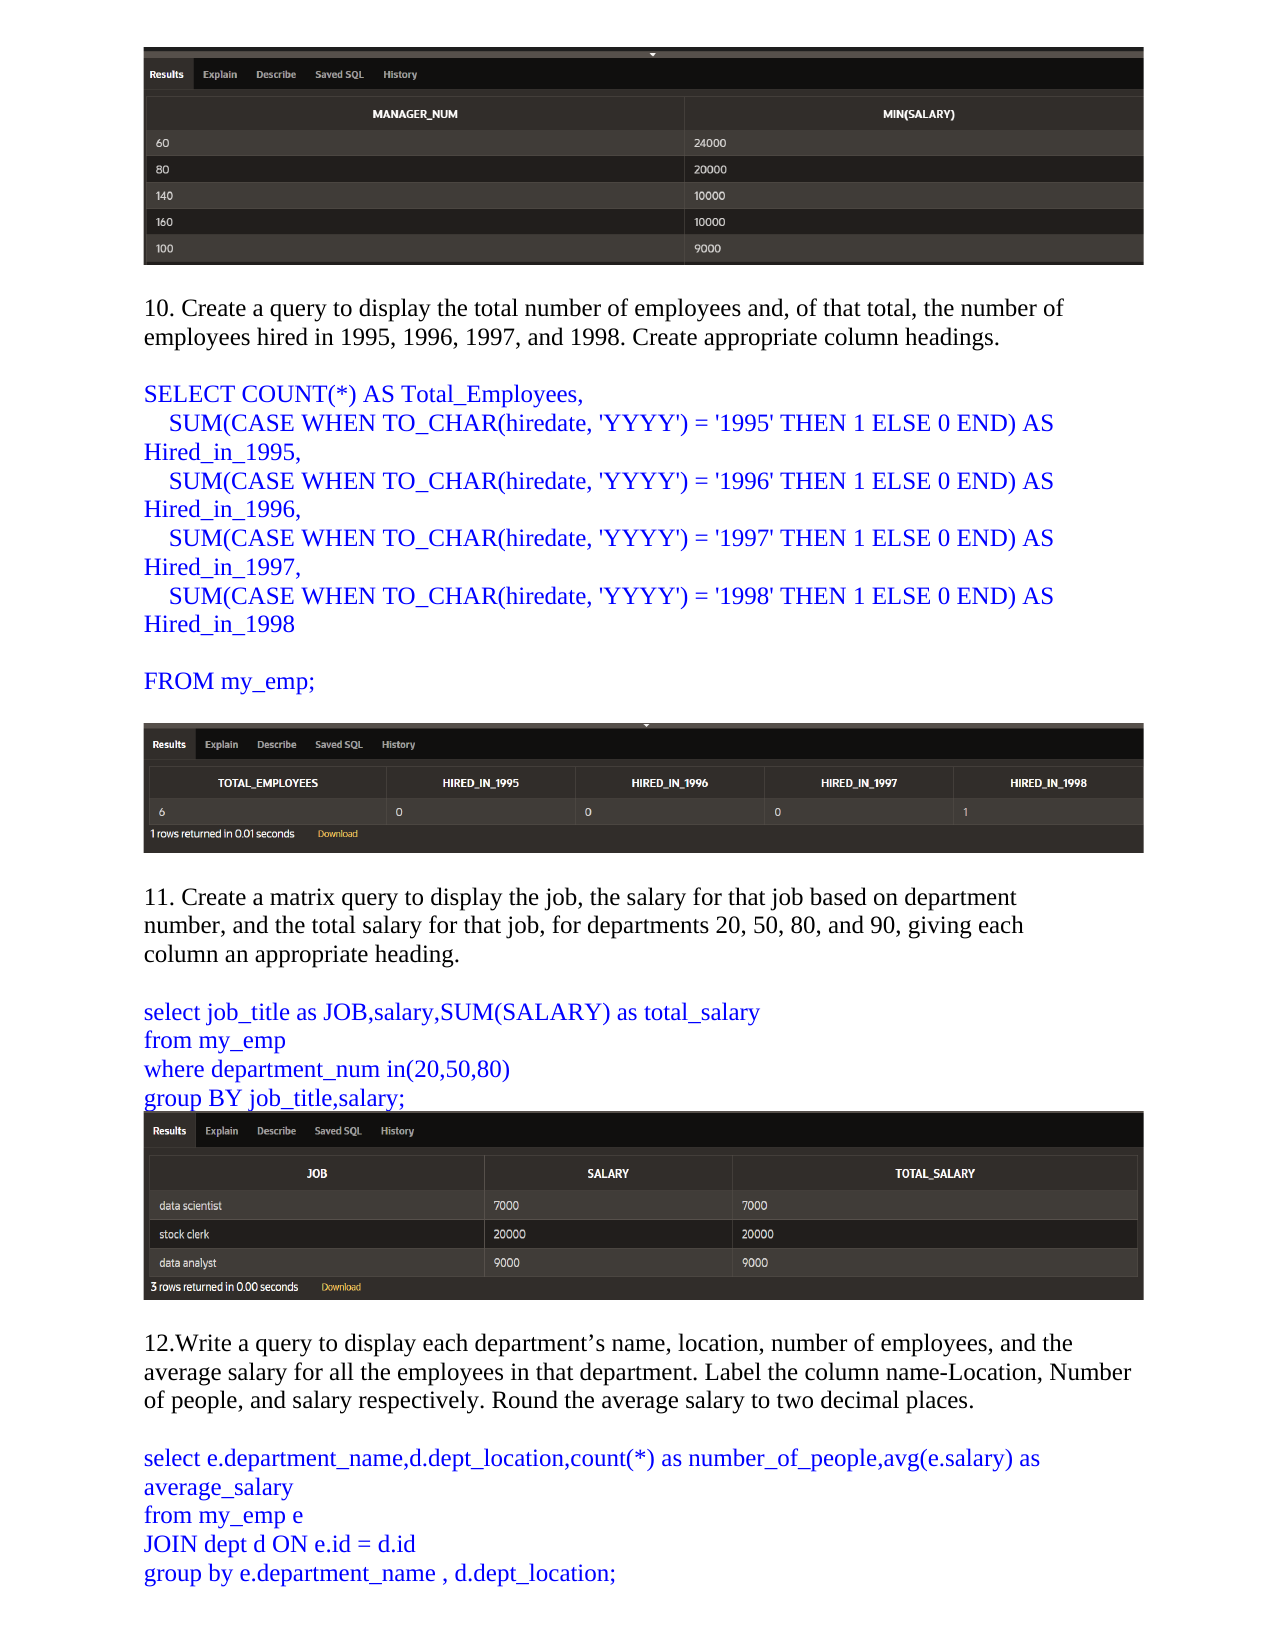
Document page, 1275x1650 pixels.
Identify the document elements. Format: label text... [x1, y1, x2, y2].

text SUM(CASE WHEN TO_CHAR(hiredate, 'YYYY') = '1998' THEN 1 ELSE 0 END) AS Hired_in_1998 [143, 581, 1144, 638]
text from my_emp [143, 1026, 1144, 1054]
text select job_title as JOB,salary,SUM(SALARY) as total_salary [143, 997, 1144, 1026]
text SELECT COUNT(*) AS Total_Employees, [143, 379, 1144, 408]
picture [143, 47, 1144, 265]
text where department_num in(20,50,80) [143, 1054, 1144, 1083]
text group BY job_title,salary; [143, 1083, 1144, 1111]
text FROM my_emp; [143, 666, 1144, 695]
text column an appropriate heading. [143, 939, 1144, 968]
text JOIN dept d ON e.id = d.id [143, 1529, 1144, 1558]
text 11. Create a matrix query to display the job, the salary for that job based on department [143, 882, 1144, 911]
text SUM(CASE WHEN TO_CHAR(hiredate, 'YYYY') = '1995' THEN 1 ELSE 0 END) AS Hired_in_1995, [143, 408, 1144, 466]
text number, and the total salary for that job, for departments 20, 50, 80, and 90, giving each [143, 911, 1144, 939]
text employees hired in 1995, 1996, 1997, and 1998. Create appropriate column headings. [143, 322, 1144, 351]
text 12.Write a query to display each department’s name, location, number of employees, and the average salary for all the employees in that department. Label the column name-Location, Number of people, and salary respectively. Round the average salary to two decimal places. [143, 1328, 1144, 1414]
text from my_emp e [143, 1501, 1144, 1529]
picture [143, 1111, 1144, 1300]
text SUM(CASE WHEN TO_CHAR(hiredate, 'YYYY') = '1996' THEN 1 ELSE 0 END) AS Hired_in_1996, [143, 466, 1144, 523]
text SUM(CASE WHEN TO_CHAR(hiredate, 'YYYY') = '1997' THEN 1 ELSE 0 END) AS Hired_in_1997, [143, 523, 1144, 581]
text 10. Create a query to display the total number of employees and, of that total, the number of [143, 293, 1144, 322]
text select e.department_name,d.dept_location,count(*) as number_of_people,avg(e.salary) as average_salary [143, 1443, 1144, 1501]
picture [143, 723, 1144, 853]
text group by e.department_name , d.dept_location; [143, 1558, 1144, 1587]
